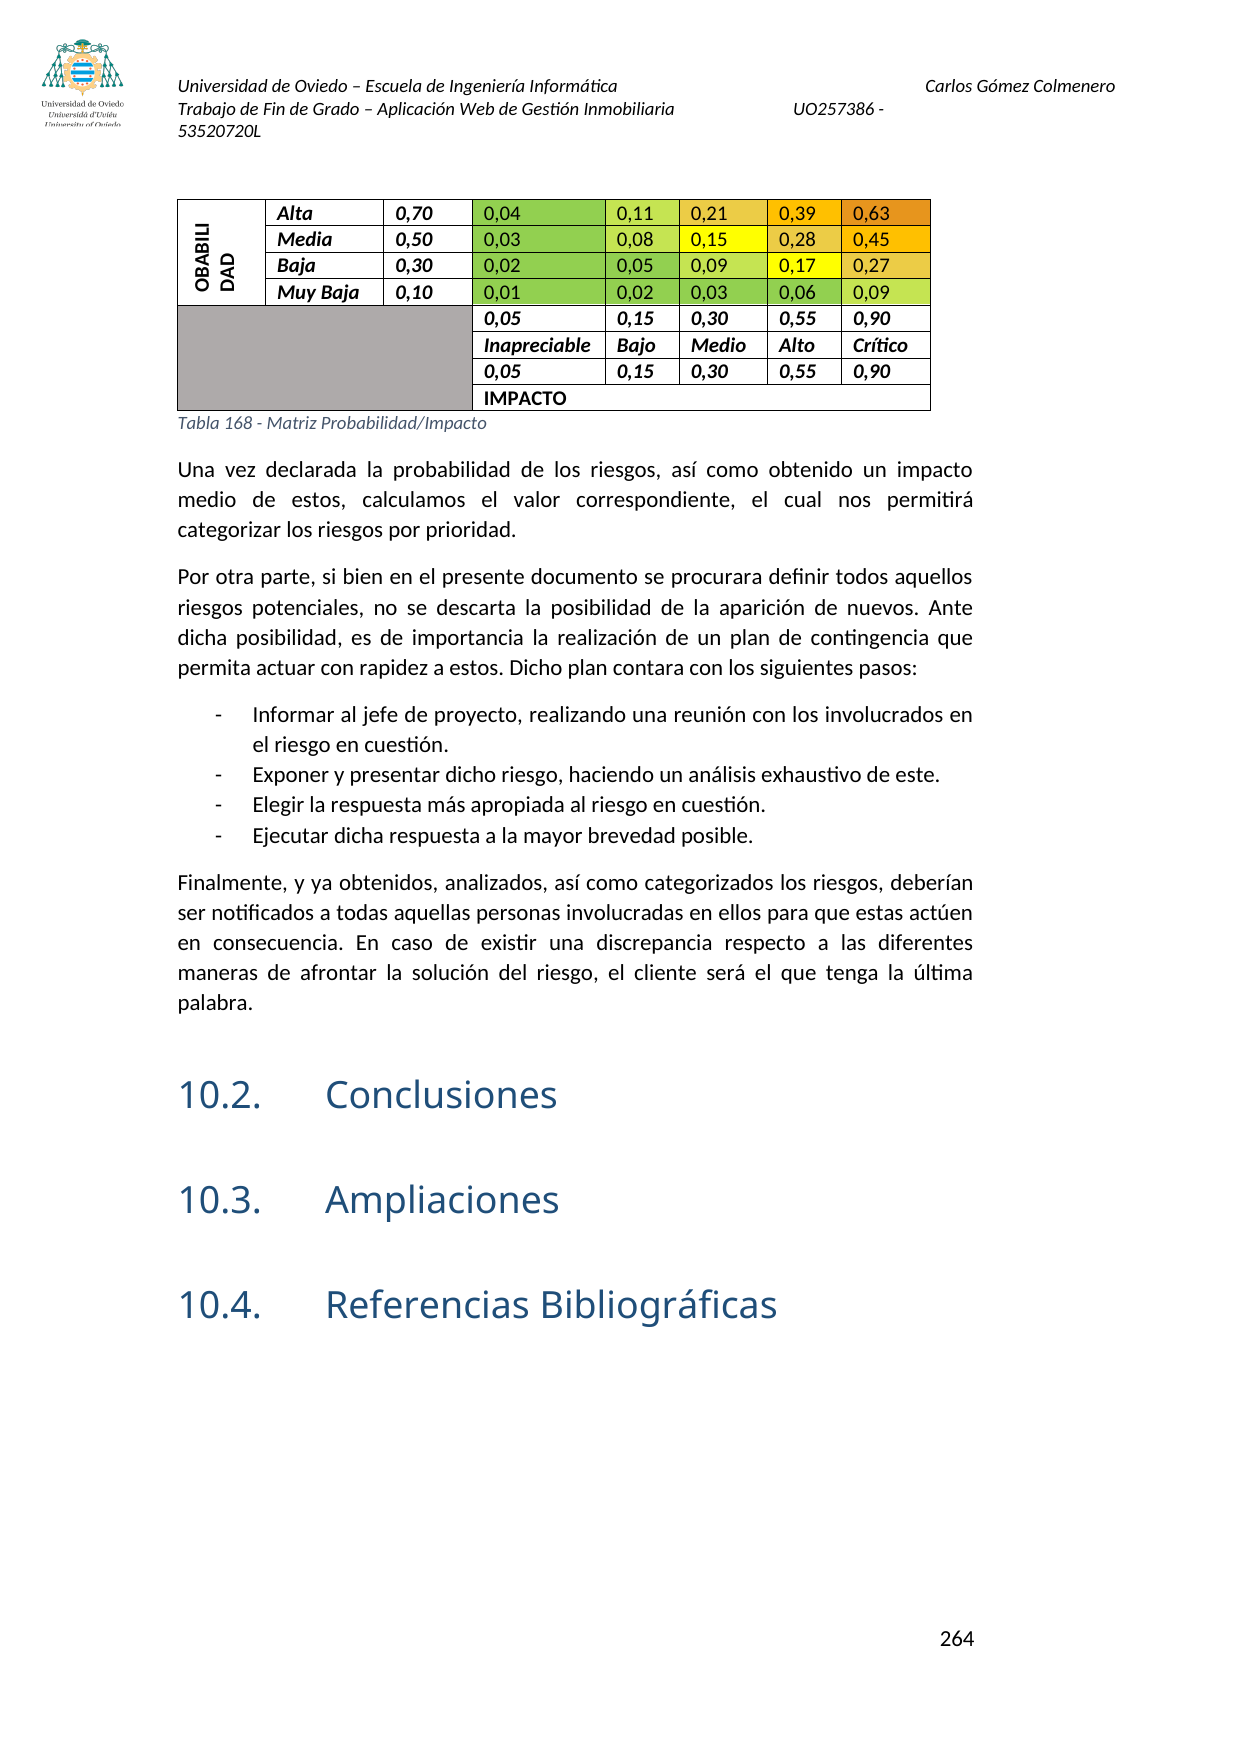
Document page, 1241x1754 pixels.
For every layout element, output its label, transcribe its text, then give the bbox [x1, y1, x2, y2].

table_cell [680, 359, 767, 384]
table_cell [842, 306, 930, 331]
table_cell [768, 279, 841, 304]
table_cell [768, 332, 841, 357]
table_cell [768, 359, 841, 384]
subtitle Conclusiones [177, 1069, 974, 1120]
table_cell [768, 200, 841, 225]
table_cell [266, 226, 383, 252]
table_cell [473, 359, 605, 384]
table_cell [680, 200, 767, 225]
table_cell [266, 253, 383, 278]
text Una vez declarada la probabilidad de los riesgos, así como obtenido un impacto medio de estos, calculamos el valor correspondiente, el cual nos permitirá categorizar los riesgos por prioridad. [177, 455, 974, 543]
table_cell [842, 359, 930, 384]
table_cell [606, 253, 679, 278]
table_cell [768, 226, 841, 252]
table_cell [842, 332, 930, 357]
text Finalmente, y ya obtenidos, analizados, así como categorizados los riesgos, deberían ser notificados a todas aquellas personas involucradas en ellos para que estas actúen en consecuencia. En caso de existir una discrepancia respecto a las diferentes maneras de afrontar la solución del riesgo, el cliente será el que tenga la última palabra. [177, 868, 974, 1016]
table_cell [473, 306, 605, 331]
text Por otra parte, si bien en el presente documento se procurara definir todos aquellos riesgos potenciales, no se descarta la posibilidad de la aparición de nuevos. Ante dicha posibilidad, es de importancia la realización de un plan de contingencia que permita actuar con rapidez a estos. Dicho plan contara con los siguientes pasos: [177, 562, 974, 681]
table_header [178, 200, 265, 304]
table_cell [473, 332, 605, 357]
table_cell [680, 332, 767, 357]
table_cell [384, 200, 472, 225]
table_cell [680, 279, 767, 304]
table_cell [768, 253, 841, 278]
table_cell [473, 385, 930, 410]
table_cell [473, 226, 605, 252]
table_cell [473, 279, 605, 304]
list Ejecutar dicha respuesta a la mayor brevedad posible. [215, 821, 974, 849]
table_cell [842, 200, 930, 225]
list Elegir la respuesta más apropiada al riesgo en cuestión. [215, 791, 974, 818]
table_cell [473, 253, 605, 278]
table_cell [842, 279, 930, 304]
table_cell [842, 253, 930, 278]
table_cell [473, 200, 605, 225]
picture [36, 38, 124, 126]
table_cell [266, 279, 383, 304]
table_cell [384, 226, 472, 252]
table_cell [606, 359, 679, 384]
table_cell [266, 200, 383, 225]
subtitle Referencias Bibliográficas [177, 1279, 974, 1330]
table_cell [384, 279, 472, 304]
list Exponer y presentar dicho riesgo, haciendo un análisis exhaustivo de este. [215, 760, 974, 788]
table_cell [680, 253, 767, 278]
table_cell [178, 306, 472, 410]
list Informar al jefe de proyecto, realizando una reunión con los involucrados en el riesgo en cuestión. [215, 700, 974, 758]
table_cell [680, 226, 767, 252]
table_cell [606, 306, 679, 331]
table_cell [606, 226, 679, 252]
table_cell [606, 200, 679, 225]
subtitle Ampliaciones [177, 1174, 974, 1225]
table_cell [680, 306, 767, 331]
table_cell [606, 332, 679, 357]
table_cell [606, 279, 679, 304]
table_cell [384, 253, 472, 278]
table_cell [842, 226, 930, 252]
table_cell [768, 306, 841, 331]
